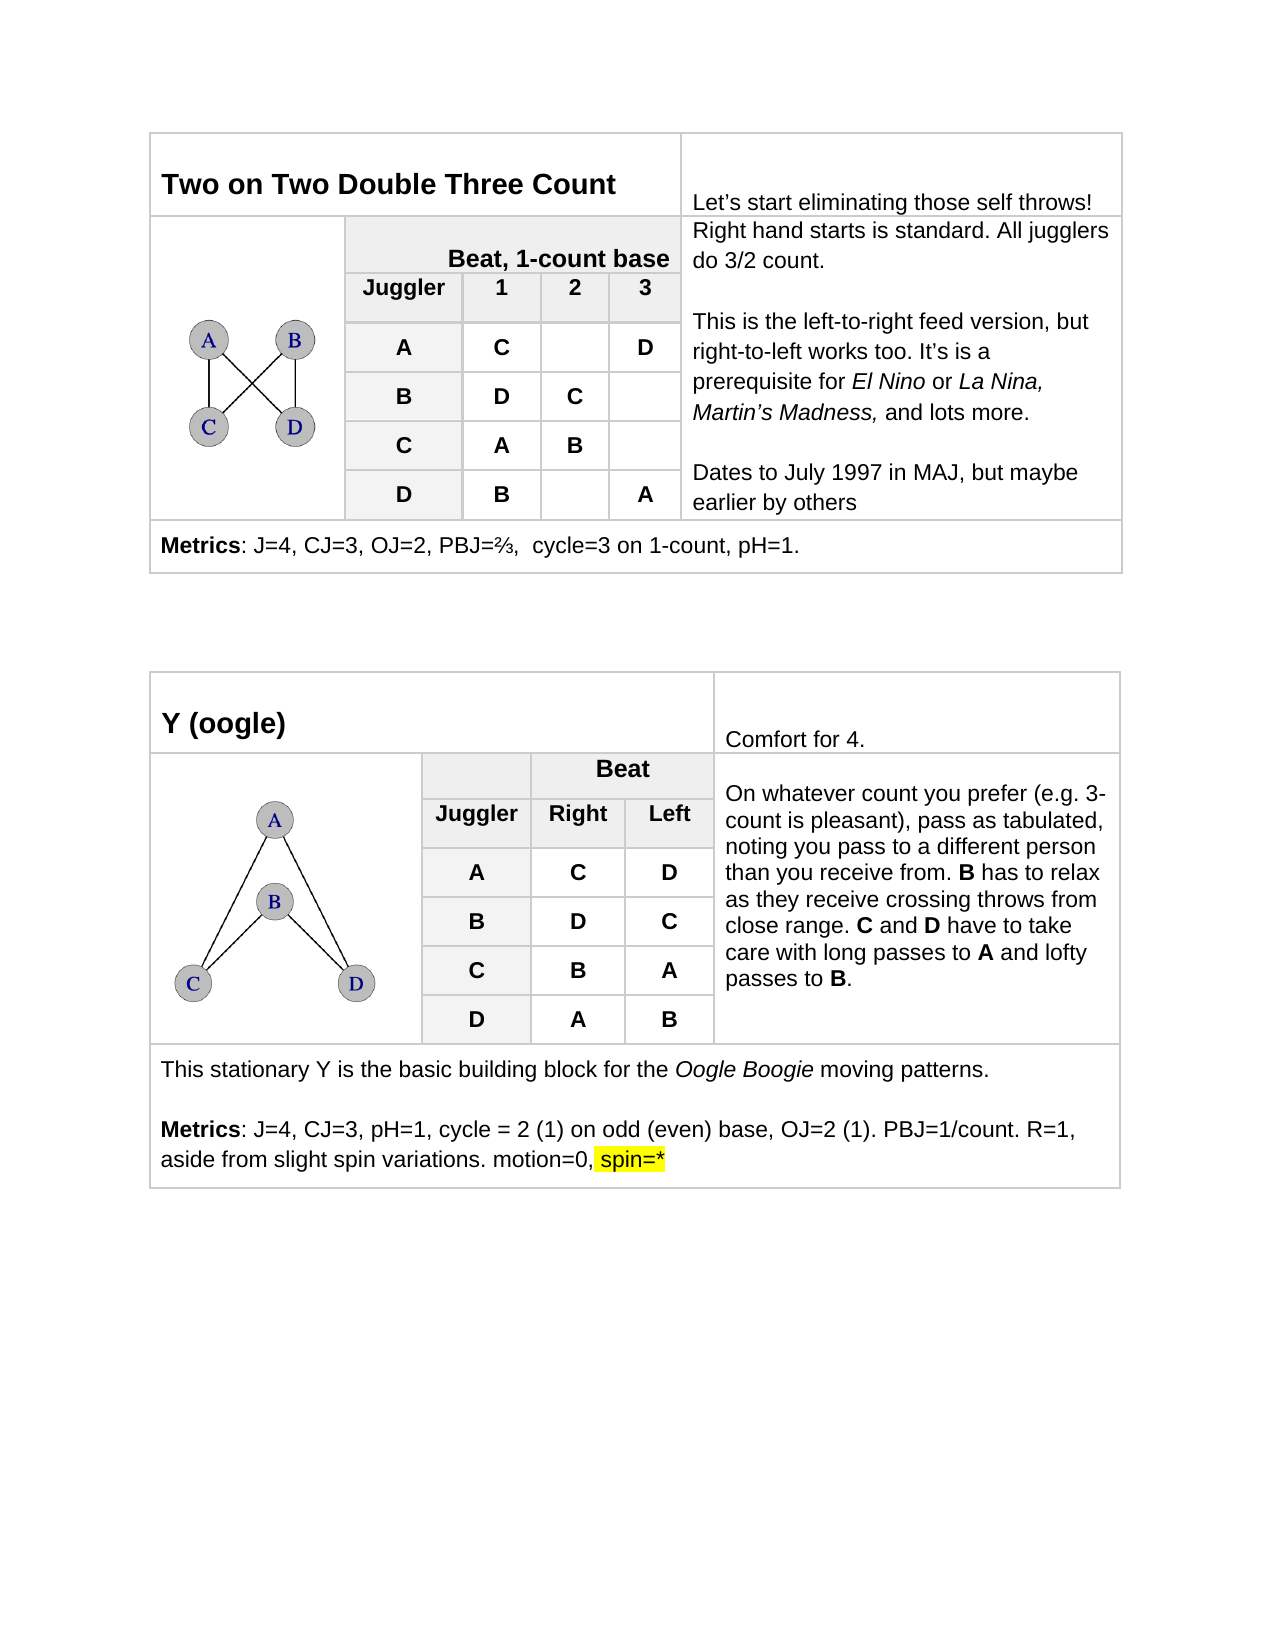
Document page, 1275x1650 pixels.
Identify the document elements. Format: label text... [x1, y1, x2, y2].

table_cell C [532, 849, 624, 896]
table_cell C [423, 947, 530, 994]
table_cell 1 [464, 274, 540, 321]
table_cell A [464, 422, 540, 469]
table_cell B [626, 996, 713, 1043]
table_cell Juggler [346, 274, 461, 321]
table_cell A [423, 849, 530, 896]
table_cell [610, 373, 680, 419]
table_cell Metrics: J=4, CJ=3, OJ=2, PBJ=⅔, cycle=3 on 1-count, pH=1. [151, 521, 1121, 572]
table_cell D [626, 849, 713, 896]
table_cell Left [626, 800, 713, 847]
table_cell [610, 422, 680, 469]
table_cell C [542, 373, 608, 419]
picture [161, 782, 387, 1017]
table_cell Beat [532, 754, 713, 798]
table_header Comfort for 4. [715, 673, 1119, 752]
table_cell [151, 754, 421, 1043]
picture [169, 307, 334, 460]
table_cell D [532, 898, 624, 945]
table_header Let’s start eliminating those self throws! [682, 134, 1121, 215]
table_cell [151, 217, 344, 519]
table_cell [542, 324, 608, 371]
table_cell A [346, 324, 461, 371]
table_cell B [542, 422, 608, 469]
table_cell Juggler [423, 800, 530, 847]
table_cell On whatever count you prefer (e.g. 3-count is pleasant), pass as tabulated, noting you pass to a different person than you receive from. B has to relax as they receive crossing throws from close range. C and D have to take care with long passes to A and lofty passes to B. [715, 754, 1119, 1043]
table_cell Beat, 1-count base [346, 217, 680, 272]
table_cell A [626, 947, 713, 994]
table_cell C [626, 898, 713, 945]
table_cell D [346, 471, 461, 519]
table_cell B [464, 471, 540, 519]
table_header Two on Two Double Three Count [151, 134, 680, 215]
table_cell Right [532, 800, 624, 847]
table_cell [423, 754, 530, 798]
table_cell [542, 471, 608, 519]
table_header Y (oogle) [151, 673, 713, 752]
table_cell This stationary Y is the basic building block for the Oogle Boogie moving patterns. Metrics: J=4, CJ=3, pH=1, cycle = 2 (1) on odd (even) base, OJ=2 (1). PBJ=1/count. R=1, aside from slight spin variations. motion=0, spin=* [151, 1045, 1119, 1187]
table_cell D [423, 996, 530, 1043]
table_cell B [532, 947, 624, 994]
table_cell A [610, 471, 680, 519]
table_cell B [346, 373, 461, 419]
table_cell 3 [610, 274, 680, 321]
table_cell D [610, 324, 680, 371]
table_cell Right hand starts is standard. All jugglers do 3/2 count. This is the left-to-right feed version, but right-to-left works too. It’s is a prerequisite for El Nino or La Nina, Martin’s Madness, and lots more. Dates to July 1997 in MAJ, but maybe earlier by others [682, 217, 1121, 519]
table_cell C [346, 422, 461, 469]
table_cell A [532, 996, 624, 1043]
table_cell 2 [542, 274, 608, 321]
table_cell B [423, 898, 530, 945]
table_cell D [464, 373, 540, 419]
table_cell C [464, 324, 540, 371]
